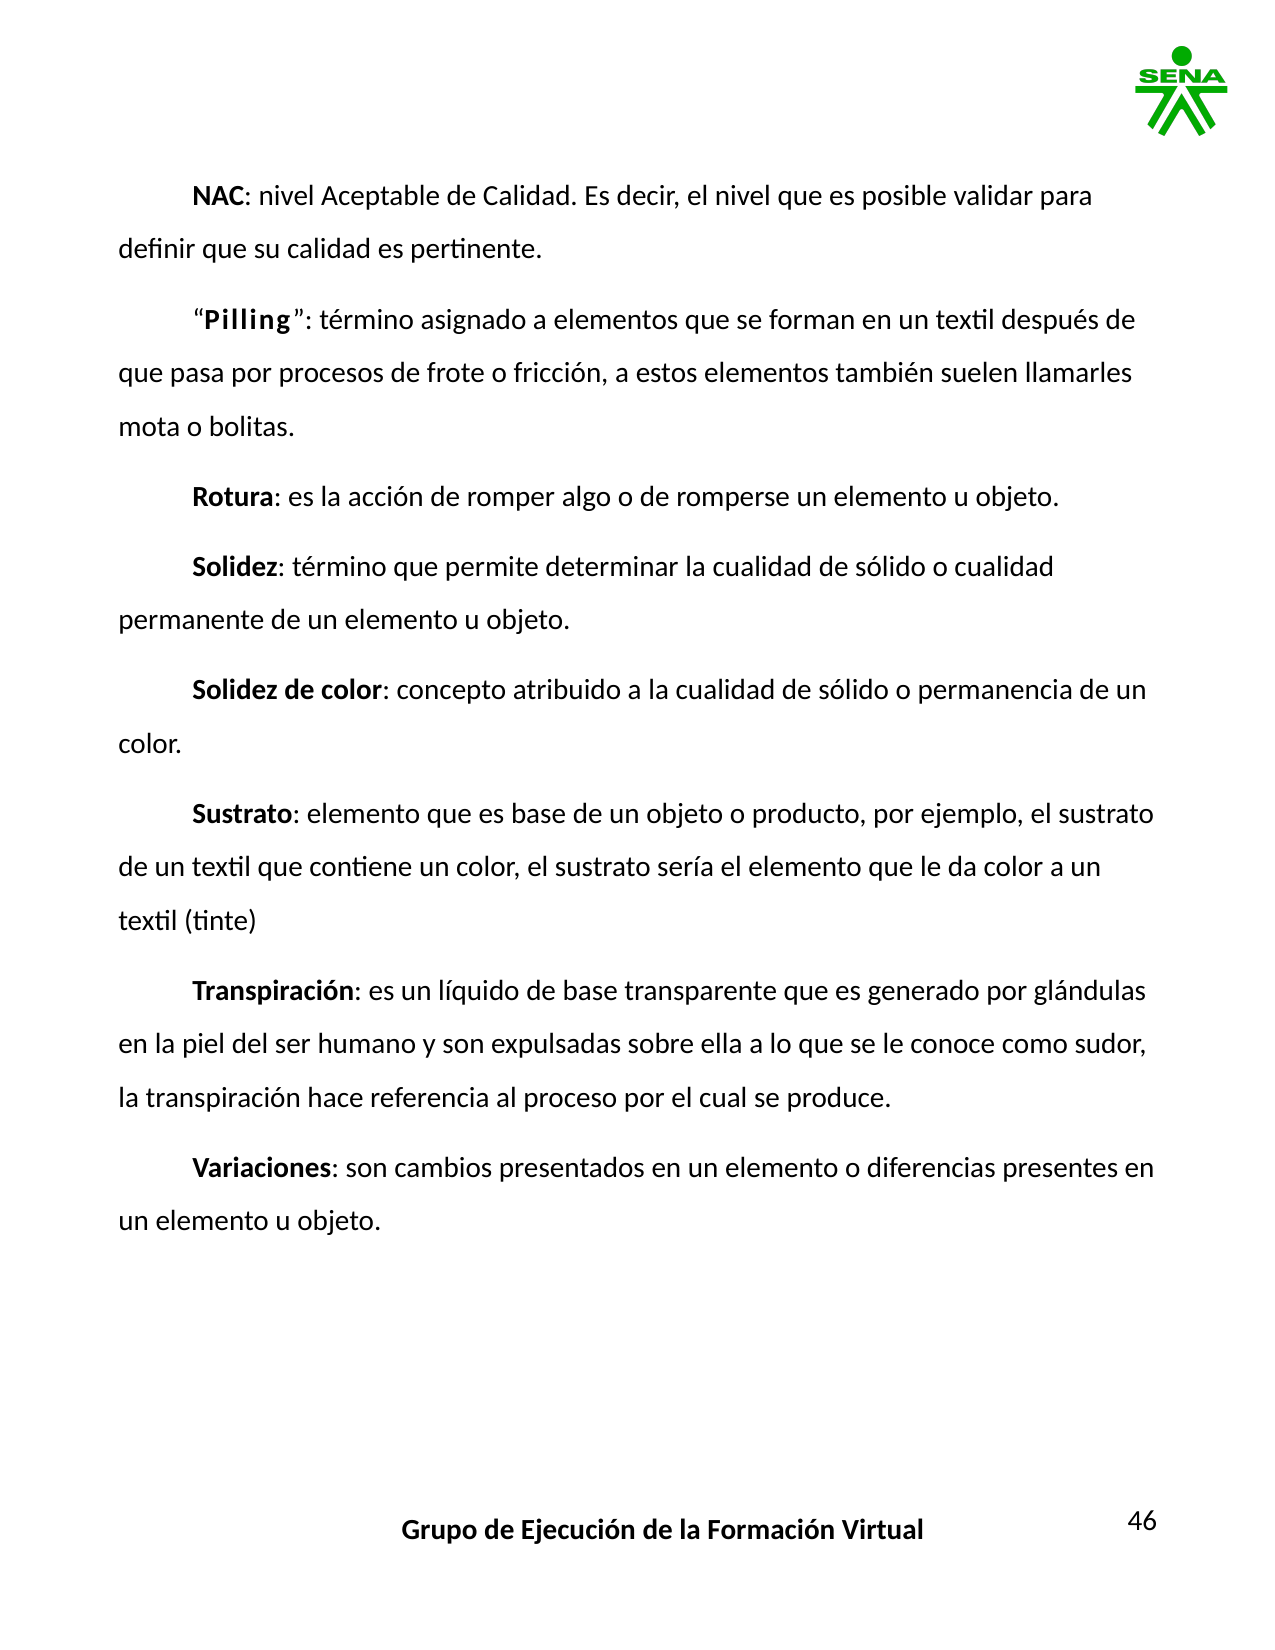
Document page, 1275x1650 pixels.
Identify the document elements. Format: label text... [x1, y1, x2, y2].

text Solidez de color: concepto atribuido a la cualidad de sólido o permanencia de un color. [118, 671, 1157, 760]
text Transpiración: es un líquido de base transparente que es generado por glándulas en la piel del ser humano y son expulsadas sobre ella a lo que se le conoce como sudor, la transpiración hace referencia al proceso por el cual se produce. [118, 972, 1157, 1114]
text Rotura: es la acción de romper algo o de romperse un elemento u objeto. [118, 478, 1157, 513]
text Sustrato: elemento que es base de un objeto o producto, por ejemplo, el sustrato de un textil que contiene un color, el sustrato sería el elemento que le da color a un textil (tinte) [118, 795, 1157, 937]
text “Pilling”: término asignado a elementos que se forman en un textil después de que pasa por procesos de frote o fricción, a estos elementos también suelen llamarles mota o bolitas. [118, 301, 1157, 443]
text NAC: nivel Aceptable de Calidad. Es decir, el nivel que es posible validar para definir que su calidad es pertinente. [118, 177, 1157, 266]
text Variaciones: son cambios presentados en un elemento o diferencias presentes en un elemento u objeto. [118, 1149, 1157, 1238]
picture [1135, 46, 1228, 136]
text Solidez: término que permite determinar la cualidad de sólido o cualidad permanente de un elemento u objeto. [118, 548, 1157, 637]
